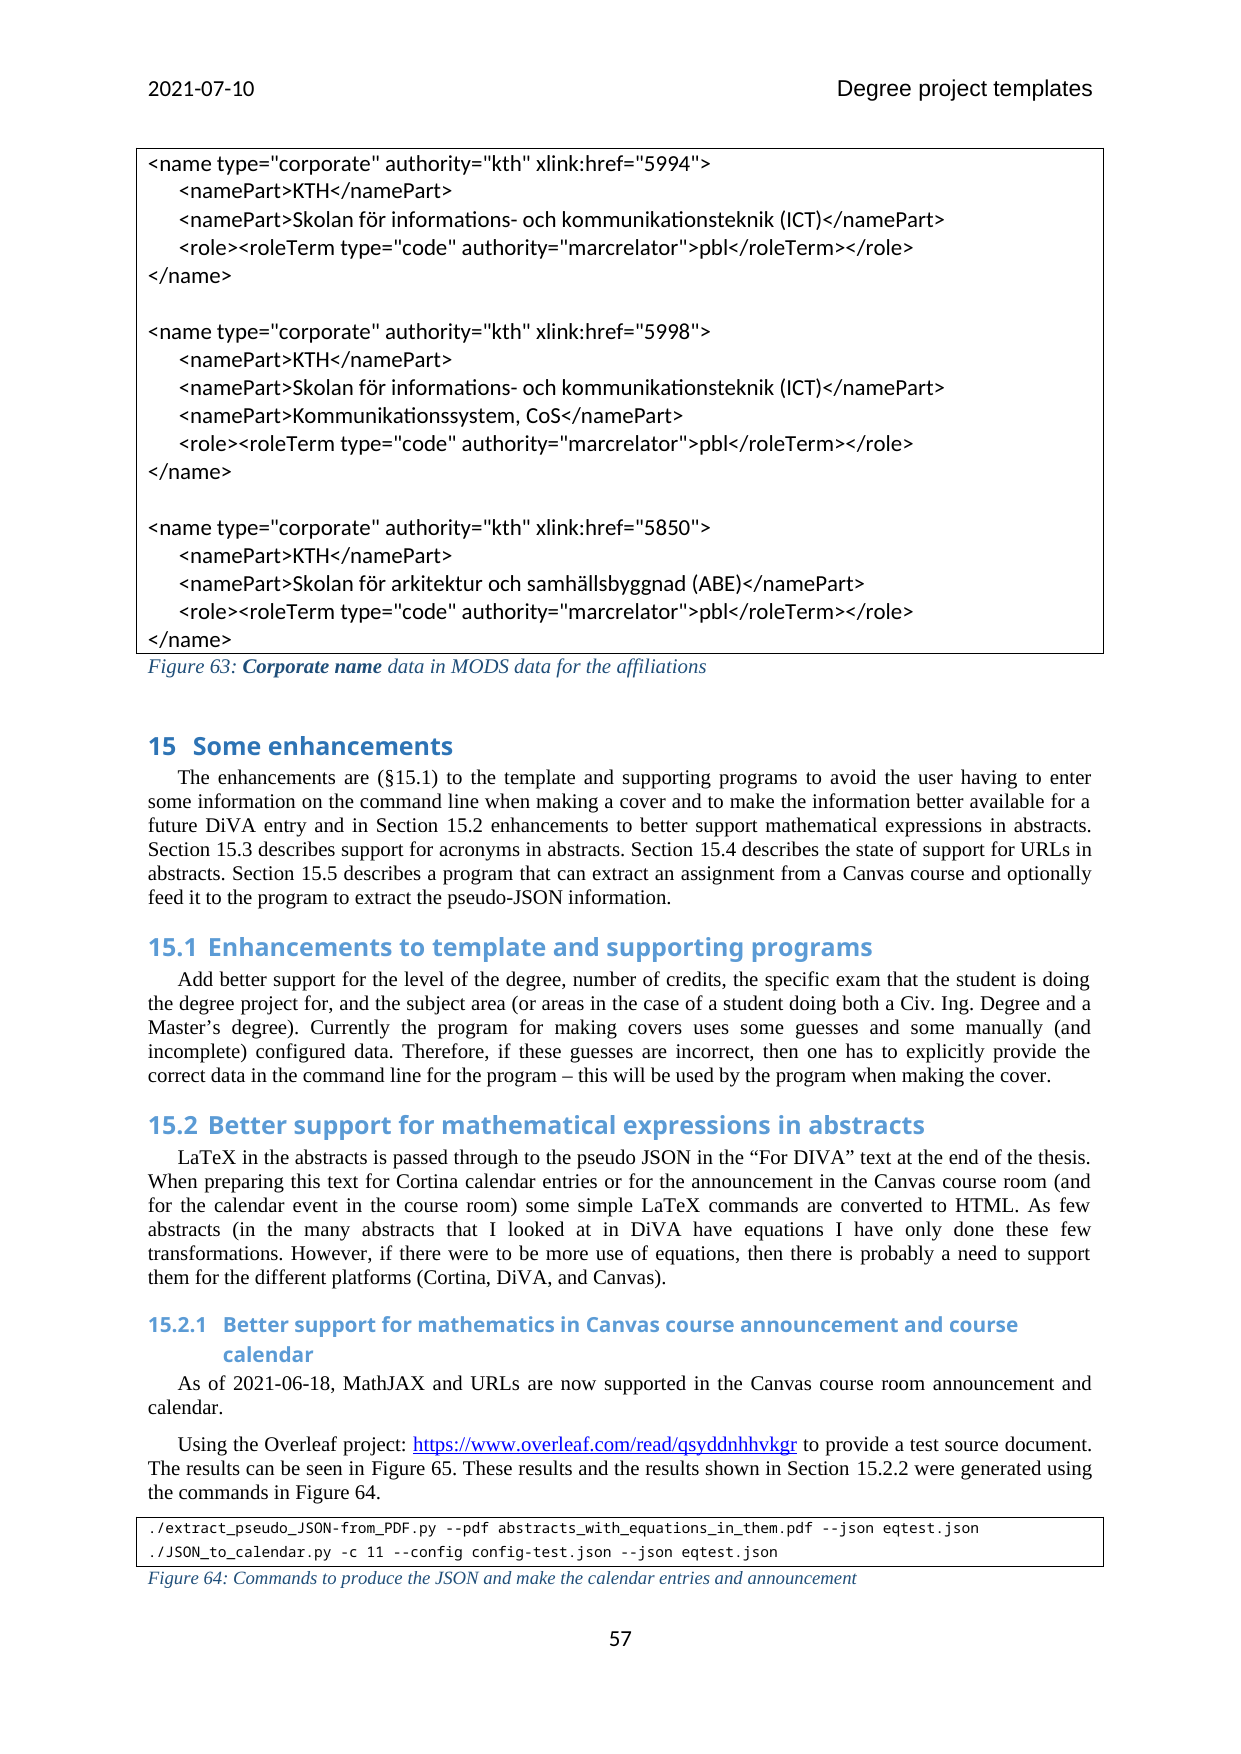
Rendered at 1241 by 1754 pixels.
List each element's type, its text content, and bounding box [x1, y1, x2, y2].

text As of 2021-06-18, MathJAX and URLs are now supported in the Canvas course room announcement and calendar. [148, 1371, 1093, 1419]
table_header ./extract_pseudo_JSON-from_PDF.py --pdf abstracts_with_equations_in_them.pdf --json eqtest.json ./JSON_to_calendar.py -c 11 --config config-test.json --json eqtest.json [137, 1518, 1103, 1566]
text Using the Overleaf project: https://www.overleaf.com/read/qsyddnhhvkgr to provide a test source document. The results can be seen in Figure 65. These results and the results shown in Section 15.2.2 were generated using the commands in Figure 64. [148, 1432, 1093, 1504]
text Add better support for the level of the degree, number of credits, the specific exam that the student is doing the degree project for, and the subject area (or areas in the case of a student doing both a Civ. Ing. Degree and a Master’s degree). Currently the program for making covers uses some guesses and some manually (and incomplete) configured data. Therefore, if these guesses are incorrect, then one has to explicitly provide the correct data in the command line for the program – this will be used by the program when making the cover. [148, 967, 1093, 1087]
text The enhancements are (§15.1) to the template and supporting programs to avoid the user having to enter some information on the command line when making a cover and to make the information better available for a future DiVA entry and in Section 15.2 enhancements to better support mathematical expressions in abstracts. Section 15.3 describes support for acronyms in abstracts. Section 15.4 describes the state of support for URLs in abstracts. Section 15.5 describes a program that can extract an assignment from a Canvas course and optionally feed it to the program to extract the pseudo-JSON information. [148, 765, 1093, 909]
subtitle Some enhancements [148, 728, 1093, 762]
subtitle Enhancements to template and supporting programs [148, 930, 1093, 964]
text Figure 64: Commands to produce the JSON and make the calendar entries and announcement [148, 1567, 1093, 1588]
text LaTeX in the abstracts is passed through to the pseudo JSON in the “For DIVA” text at the end of the thesis. When preparing this text for Cortina calendar entries or for the announcement in the Canvas course room (and for the calendar event in the course room) some simple LaTeX commands are converted to HTML. As few abstracts (in the many abstracts that I looked at in DiVA have equations I have only done these few transformations. However, if there were to be more use of equations, then there is probably a need to support them for the different platforms (Cortina, DiVA, and Canvas). [148, 1145, 1093, 1289]
table_header <name type="corporate" authority="kth" xlink:href="5994"> <namePart>KTH</namePart> <namePart>Skolan för informations- och kommunikationsteknik (ICT)</namePart> <role><roleTerm type="code" authority="marcrelator">pbl</roleTerm></role> </name> <name type="corporate" authority="kth" xlink:href="5998"> <namePart>KTH</namePart> <namePart>Skolan för informations- och kommunikationsteknik (ICT)</namePart> <namePart>Kommunikationssystem, CoS</namePart> <role><roleTerm type="code" authority="marcrelator">pbl</roleTerm></role> </name> <name type="corporate" authority="kth" xlink:href="5850"> <namePart>KTH</namePart> <namePart>Skolan för arkitektur och samhällsbyggnad (ABE)</namePart> <role><roleTerm type="code" authority="marcrelator">pbl</roleTerm></role> </name> [137, 149, 1103, 653]
subtitle Better support for mathematics in Canvas course announcement and course calendar [148, 1310, 1093, 1369]
subtitle Better support for mathematical expressions in abstracts [148, 1108, 1093, 1142]
